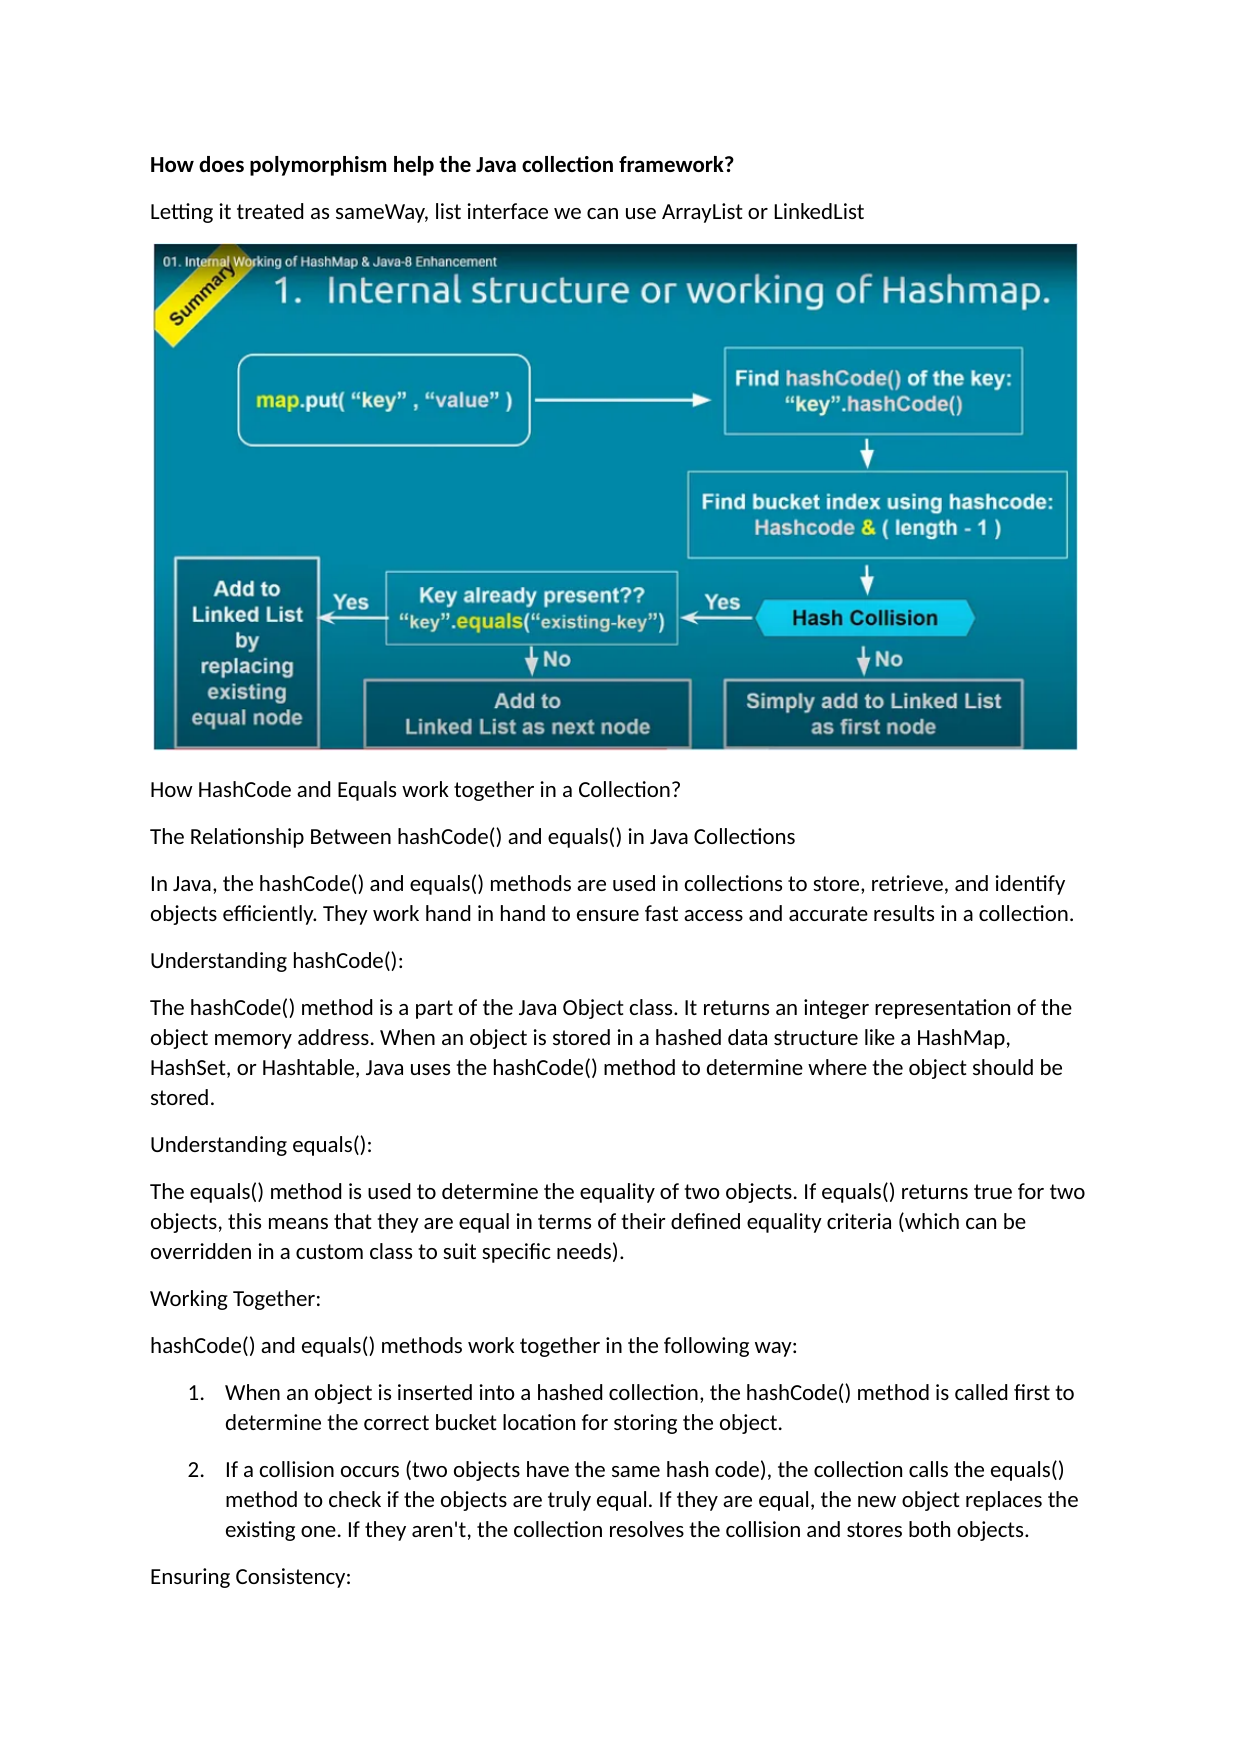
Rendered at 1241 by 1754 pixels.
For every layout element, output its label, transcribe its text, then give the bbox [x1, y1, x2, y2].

picture [150, 243, 1091, 756]
text In Java, the hashCode() and equals() methods are used in collections to store, retrieve, and identify objects efficiently. They work hand in hand to ensure fast access and accurate results in a collection. [150, 869, 1090, 927]
text The Relationship Between hashCode() and equals() in Java Collections [150, 822, 1090, 850]
text Working Together: [150, 1284, 1090, 1312]
text Ensuring Consistency: [150, 1562, 1090, 1590]
text The hashCode() method is a part of the Java Object class. It returns an integer representation of the object memory address. When an object is stored in a hashed data structure like a HashMap, HashSet, or Hashtable, Java uses the hashCode() method to determine where the object should be stored. [150, 993, 1090, 1111]
text hashCode() and equals() methods work together in the following way: [150, 1331, 1090, 1359]
list If a collision occurs (two objects have the same hash code), the collection calls the equals() method to check if the objects are truly equal. If they are equal, the new object replaces the existing one. If they aren't, the collection resolves the collision and stores both objects. [187, 1455, 1090, 1543]
text Understanding equals(): [150, 1130, 1090, 1158]
text The equals() method is used to determine the equality of two objects. If equals() returns true for two objects, this means that they are equal in terms of their defined equality criteria (which can be overridden in a custom class to suit specific needs). [150, 1177, 1090, 1265]
text How does polymorphism help the Java collection framework? [150, 150, 1090, 178]
text Letting it treated as sameWay, list interface we can use ArrayList or LinkedList [150, 197, 1090, 225]
list When an object is inserted into a hashed collection, the hashCode() method is called first to determine the correct bucket location for storing the object. [187, 1378, 1090, 1436]
text How HashCode and Equals work together in a Collection? [150, 775, 1090, 803]
text Understanding hashCode(): [150, 946, 1090, 974]
